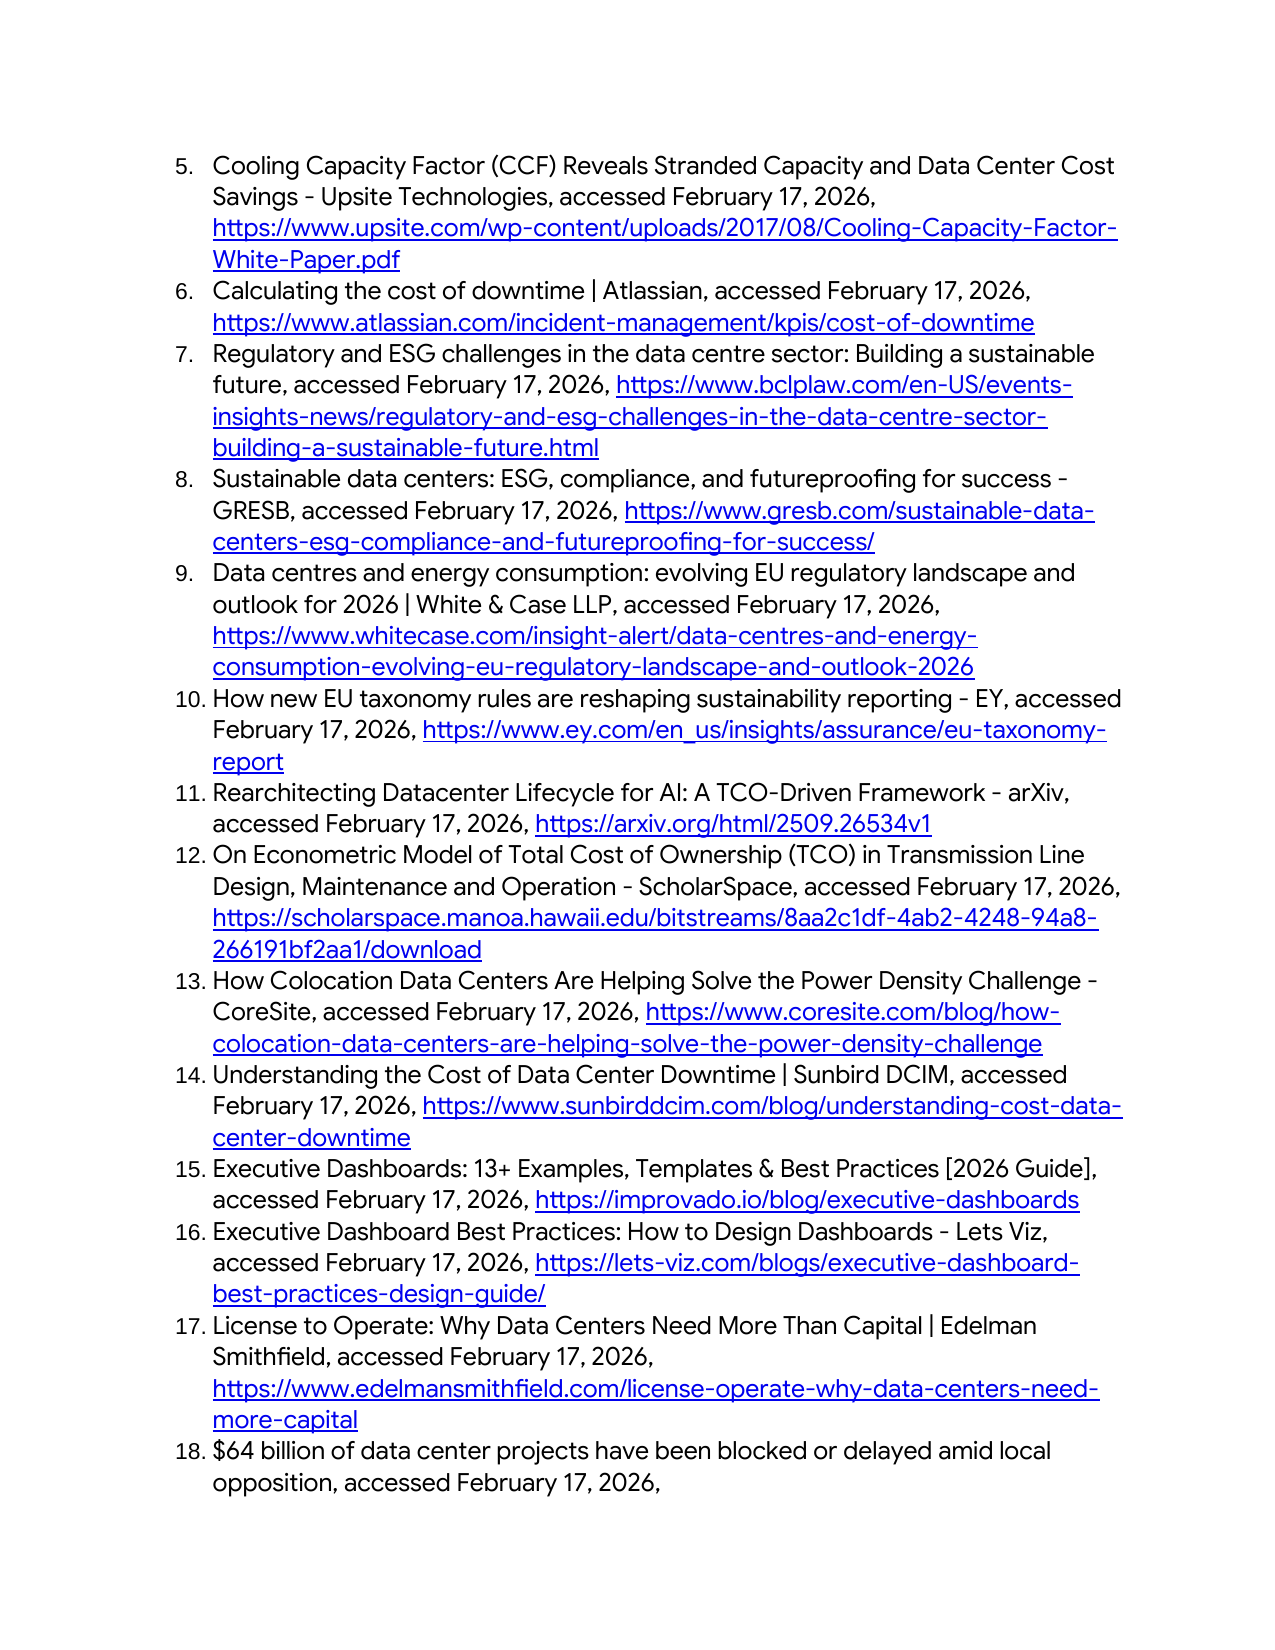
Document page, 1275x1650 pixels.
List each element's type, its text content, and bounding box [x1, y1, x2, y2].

list How Colocation Data Centers Are Helping Solve the Power Density Challenge - CoreSite, accessed February 17, 2026, https://www.coresite.com/blog/how-colocation-data-centers-are-helping-solve-the-power-density-challenge [175, 965, 1125, 1059]
list Cooling Capacity Factor (CCF) Reveals Stranded Capacity and Data Center Cost Savings - Upsite Technologies, accessed February 17, 2026, https://www.upsite.com/wp-content/uploads/2017/08/Cooling-Capacity-Factor-White-Paper.pdf [175, 150, 1125, 275]
list On Econometric Model of Total Cost of Ownership (TCO) in Transmission Line Design, Maintenance and Operation - ScholarSpace, accessed February 17, 2026, https://scholarspace.manoa.hawaii.edu/bitstreams/8aa2c1df-4ab2-4248-94a8-266191bf2aa1/download [175, 840, 1125, 965]
list Sustainable data centers: ESG, compliance, and futureproofing for success - GRESB, accessed February 17, 2026, https://www.gresb.com/sustainable-data-centers-esg-compliance-and-futureproofing-for-success/ [175, 463, 1125, 558]
list Executive Dashboards: 13+ Examples, Templates & Best Practices [2026 Guide], accessed February 17, 2026, https://improvado.io/blog/executive-dashboards [175, 1153, 1125, 1216]
list Calculating the cost of downtime | Atlassian, accessed February 17, 2026, https://www.atlassian.com/incident-management/kpis/cost-of-downtime [175, 275, 1125, 338]
list Executive Dashboard Best Practices: How to Design Dashboards - Lets Viz, accessed February 17, 2026, https://lets-viz.com/blogs/executive-dashboard-best-practices-design-guide/ [175, 1216, 1125, 1310]
list Regulatory and ESG challenges in the data centre sector: Building a sustainable future, accessed February 17, 2026, https://www.bclplaw.com/en-US/events-insights-news/regulatory-and-esg-challenges-in-the-data-centre-sector-building-a-sustainable-future.html [175, 338, 1125, 463]
list Data centres and energy consumption: evolving EU regulatory landscape and outlook for 2026 | White & Case LLP, accessed February 17, 2026, https://www.whitecase.com/insight-alert/data-centres-and-energy-consumption-evolving-eu-regulatory-landscape-and-outlook-2026 [175, 558, 1125, 683]
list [175, 1436, 1125, 1498]
list License to Operate: Why Data Centers Need More Than Capital | Edelman Smithfield, accessed February 17, 2026, https://www.edelmansmithfield.com/license-operate-why-data-centers-need-more-capital [175, 1310, 1125, 1436]
list How new EU taxonomy rules are reshaping sustainability reporting - EY, accessed February 17, 2026, https://www.ey.com/en_us/insights/assurance/eu-taxonomy-report [175, 683, 1125, 777]
list Understanding the Cost of Data Center Downtime | Sunbird DCIM, accessed February 17, 2026, https://www.sunbirddcim.com/blog/understanding-cost-data-center-downtime [175, 1059, 1125, 1153]
list Rearchitecting Datacenter Lifecycle for AI: A TCO-Driven Framework - arXiv, accessed February 17, 2026, https://arxiv.org/html/2509.26534v1 [175, 777, 1125, 840]
